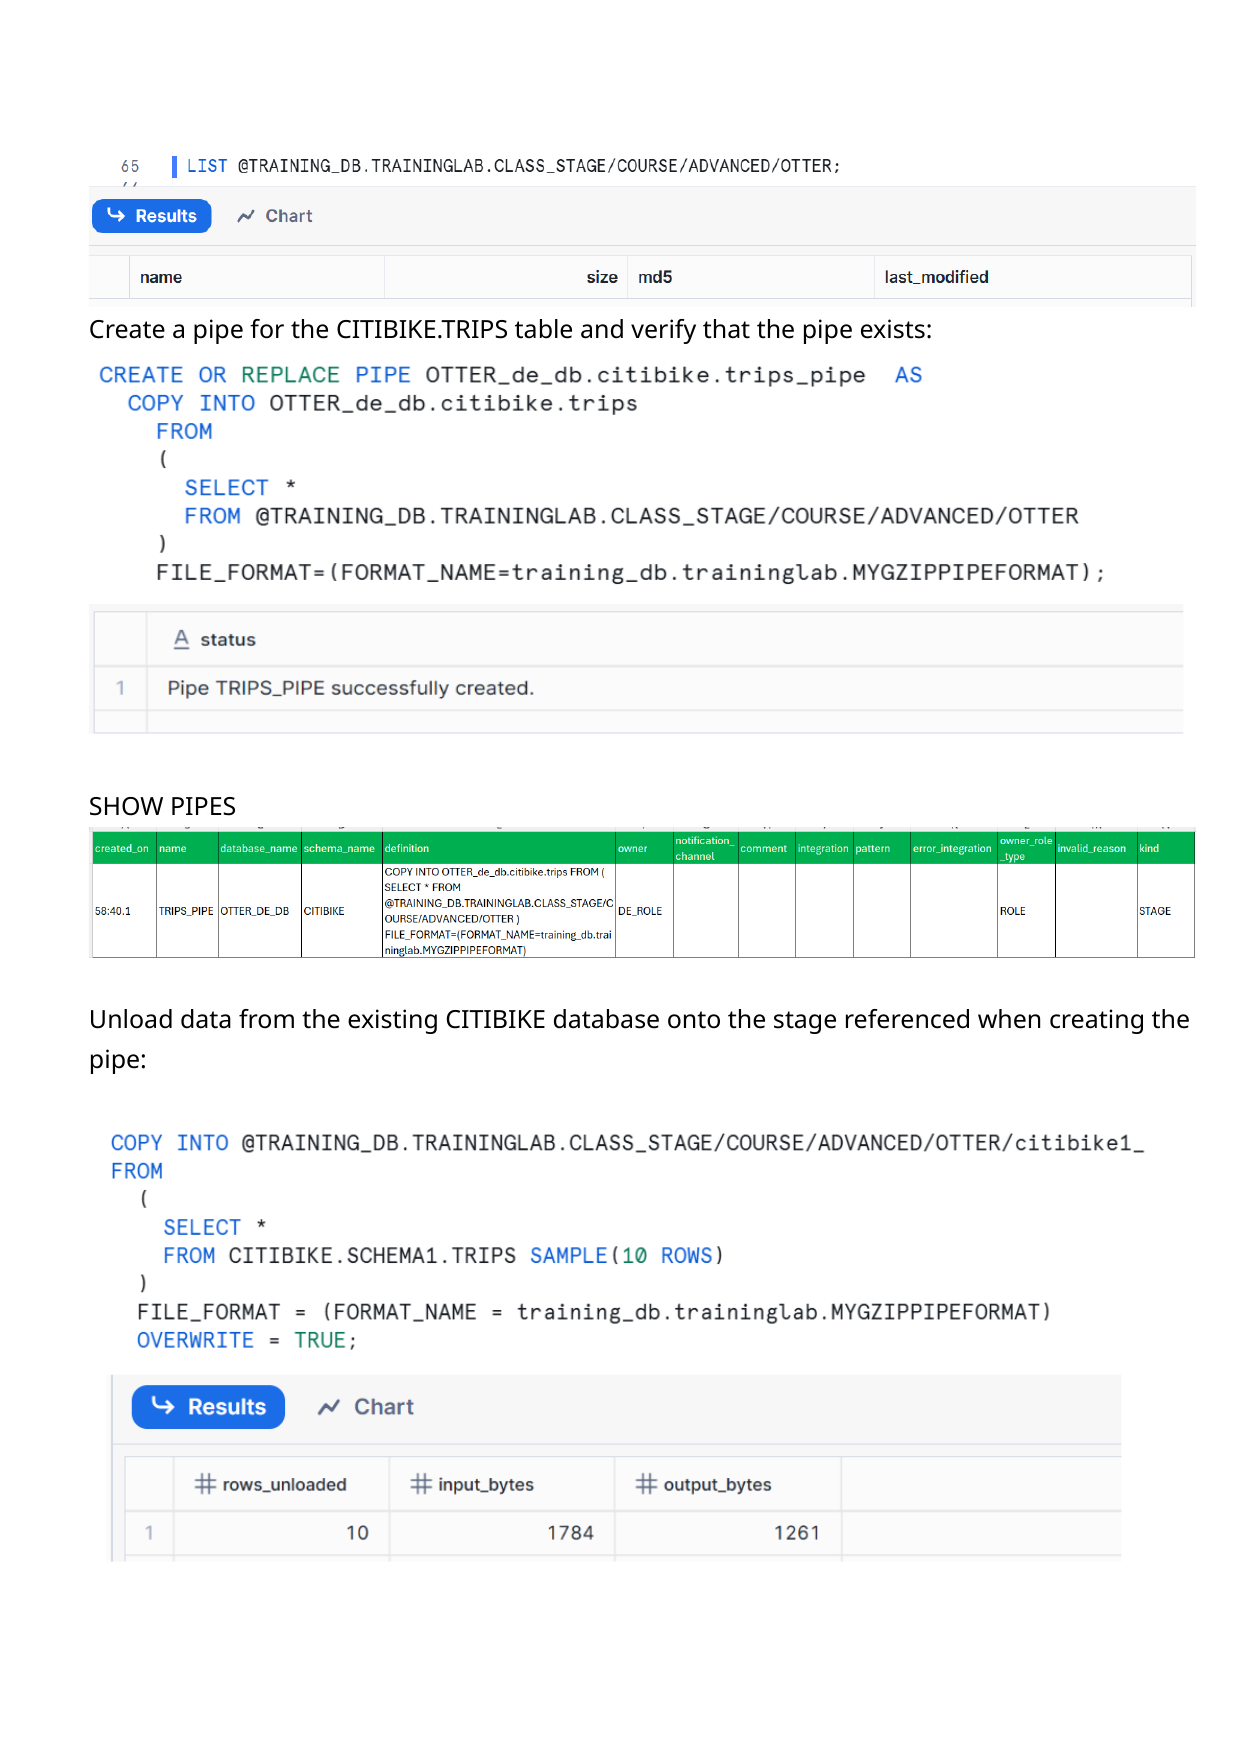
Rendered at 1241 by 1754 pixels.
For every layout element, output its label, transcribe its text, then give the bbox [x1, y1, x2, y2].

text Create a pipe for the CITIBIKE.TRIPS table and verify that the pipe exists: [89, 311, 1196, 346]
picture [88, 350, 1189, 745]
picture [88, 1119, 1184, 1571]
text Unload data from the existing CITIBIKE database onto the stage referenced when creating the pipe: [89, 1002, 1196, 1075]
picture [88, 150, 1197, 307]
text SHOW PIPES [89, 789, 1196, 823]
picture [88, 827, 1197, 958]
